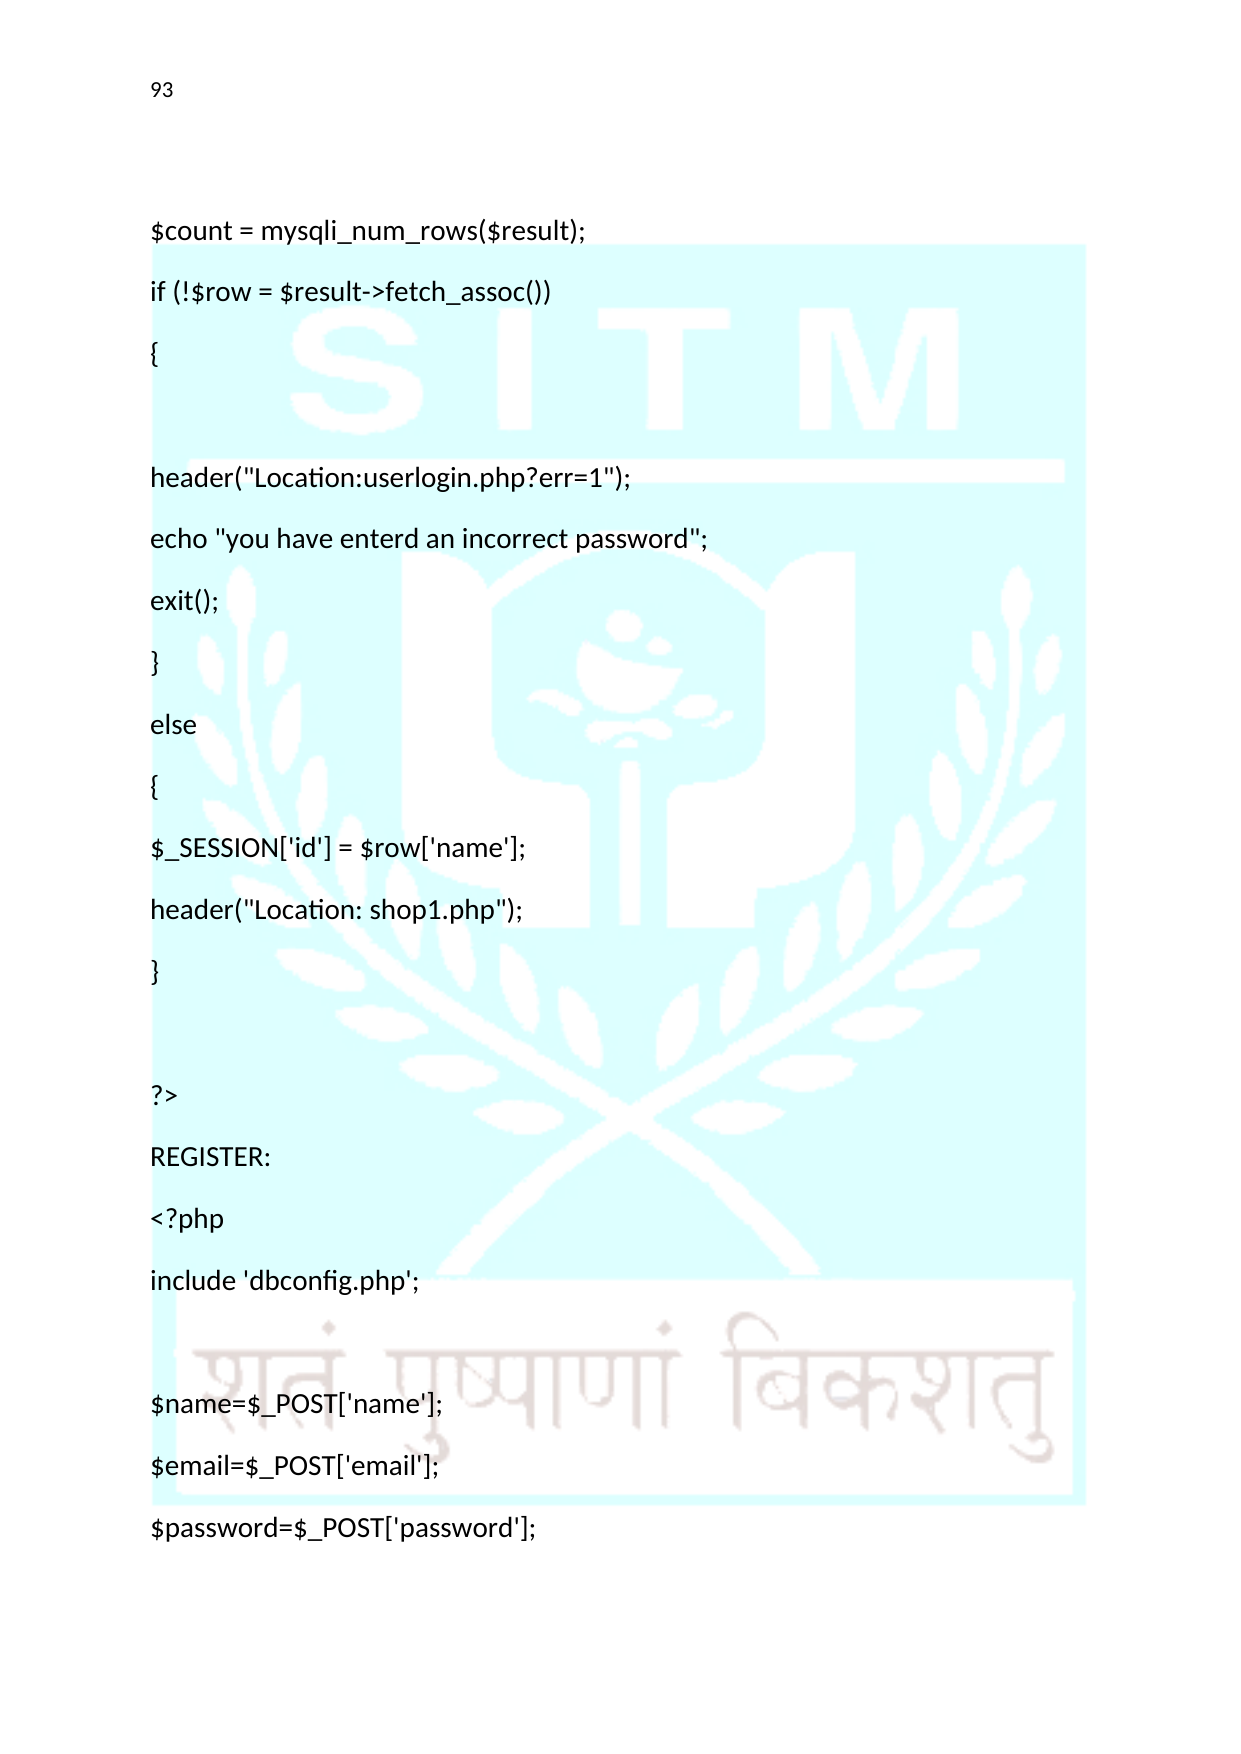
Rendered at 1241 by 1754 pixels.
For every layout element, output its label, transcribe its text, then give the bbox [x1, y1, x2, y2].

text header("Location:userlogin.php?err=1"); [150, 459, 1090, 494]
text <?php [150, 1200, 1090, 1236]
text echo "you have enterd an incorrect password"; [150, 521, 1090, 556]
text } [150, 644, 1090, 680]
text } [150, 953, 1090, 989]
text REGISTER: [150, 1138, 1090, 1174]
text else [150, 706, 1090, 742]
text { [150, 768, 1090, 803]
text { [150, 335, 1090, 371]
text $email=$_POST['email']; [150, 1447, 1090, 1483]
text header("Location: shop1.php"); [150, 891, 1090, 927]
text $password=$_POST['password']; [150, 1509, 1090, 1544]
text if (!$row = $result->fetch_assoc()) [150, 273, 1090, 309]
text $count = mysqli_num_rows($result); [150, 212, 1090, 247]
text ?> [150, 1077, 1090, 1112]
text $name=$_POST['name']; [150, 1385, 1090, 1421]
text include 'dbconfig.php'; [150, 1262, 1090, 1297]
text $_SESSION['id'] = $row['name']; [150, 829, 1090, 865]
text exit(); [150, 582, 1090, 618]
